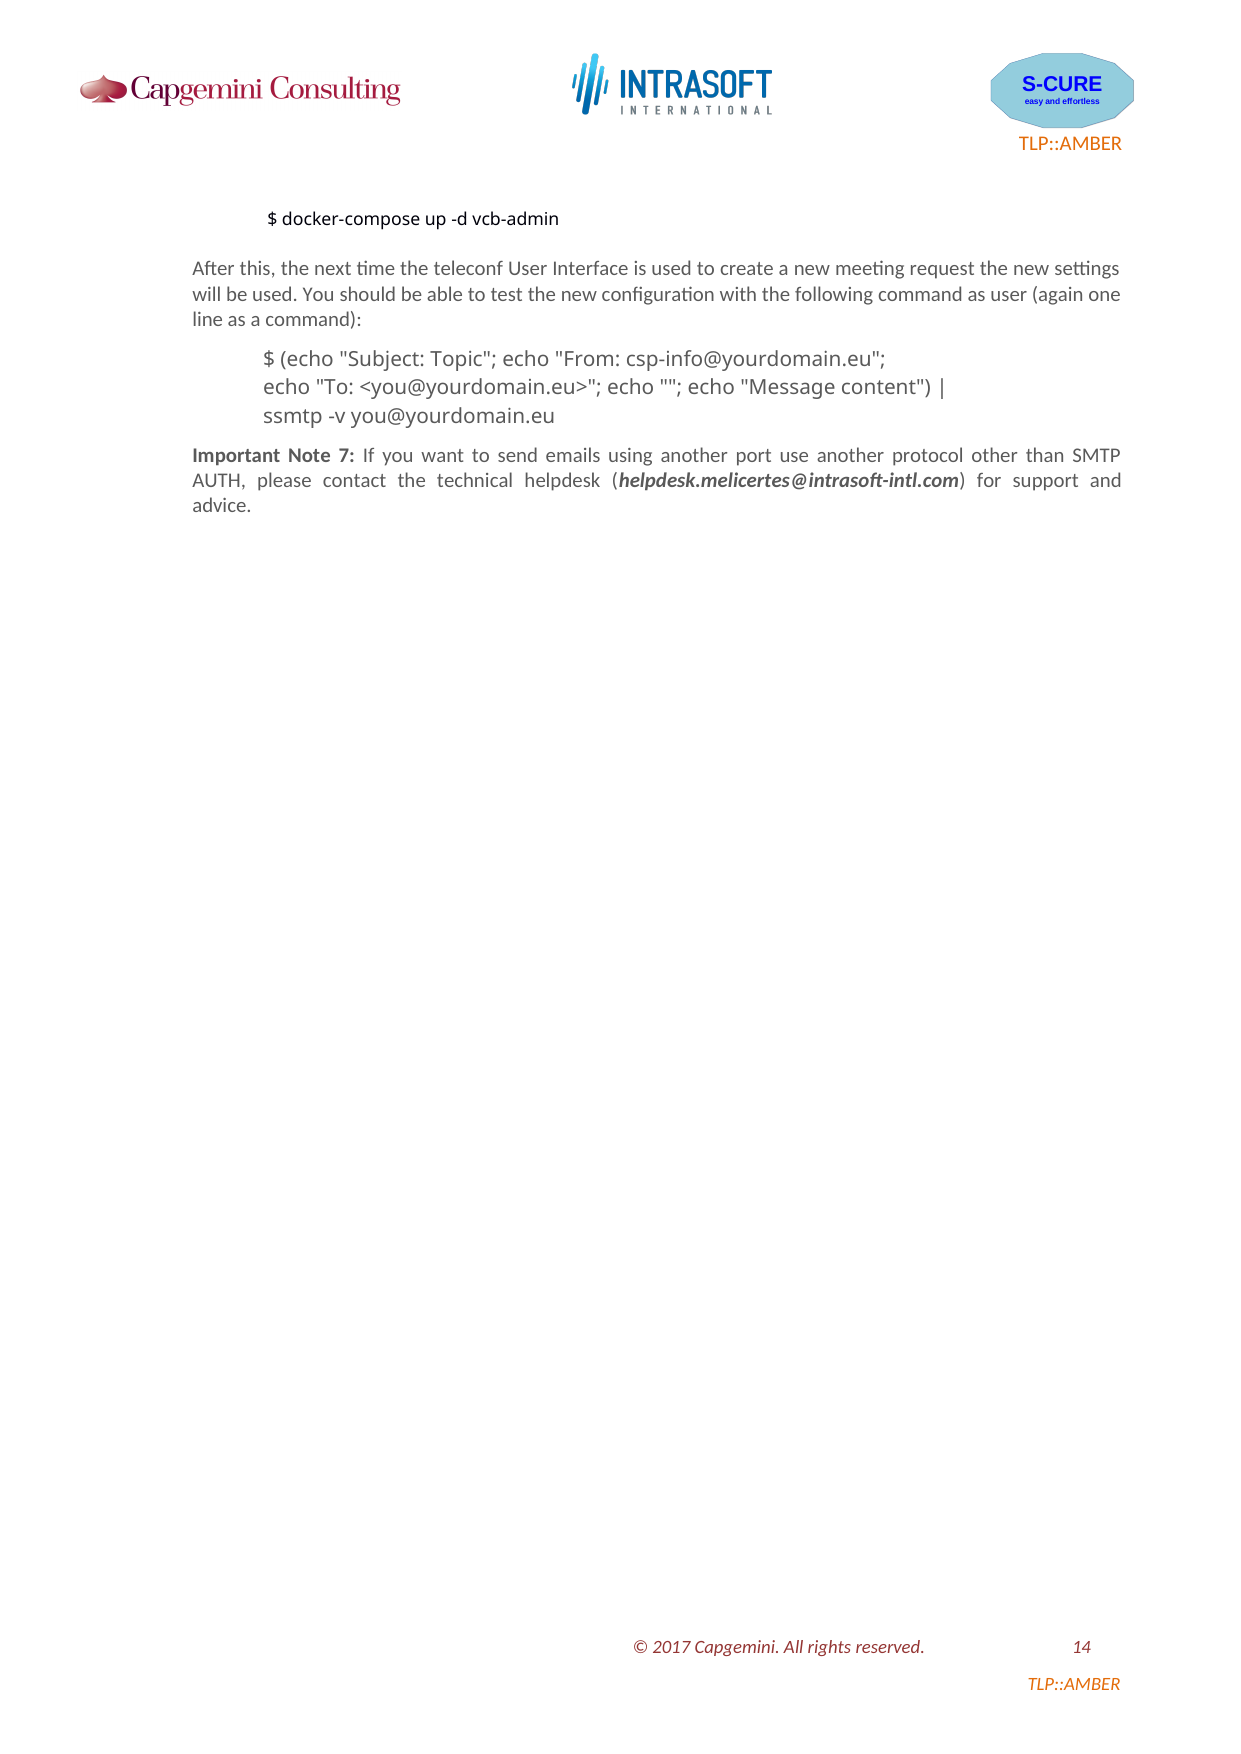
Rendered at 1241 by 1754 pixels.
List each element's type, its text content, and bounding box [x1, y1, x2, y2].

list $ docker-compose up -d vcb-admin [267, 207, 1122, 231]
text After this, the next time the teleconf User Interface is used to create a new meeting request the new settings will be used. You should be able to test the new configuration with the following command as user (again one line as a command): [192, 255, 1122, 332]
text $ (echo "Subject: Topic"; echo "From: csp-info@yourdomain.eu"; echo "To: <you@yourdomain.eu>"; echo ""; echo "Message content") | ssmtp -v you@yourdomain.eu [263, 344, 1122, 429]
picture [571, 52, 773, 116]
text Important Note 7: If you want to send emails using another port use another protocol other than SMTP AUTH, please contact the technical helpdesk (helpdesk.melicertes@intrasoft-intl.com) for support and advice. [192, 442, 1122, 518]
